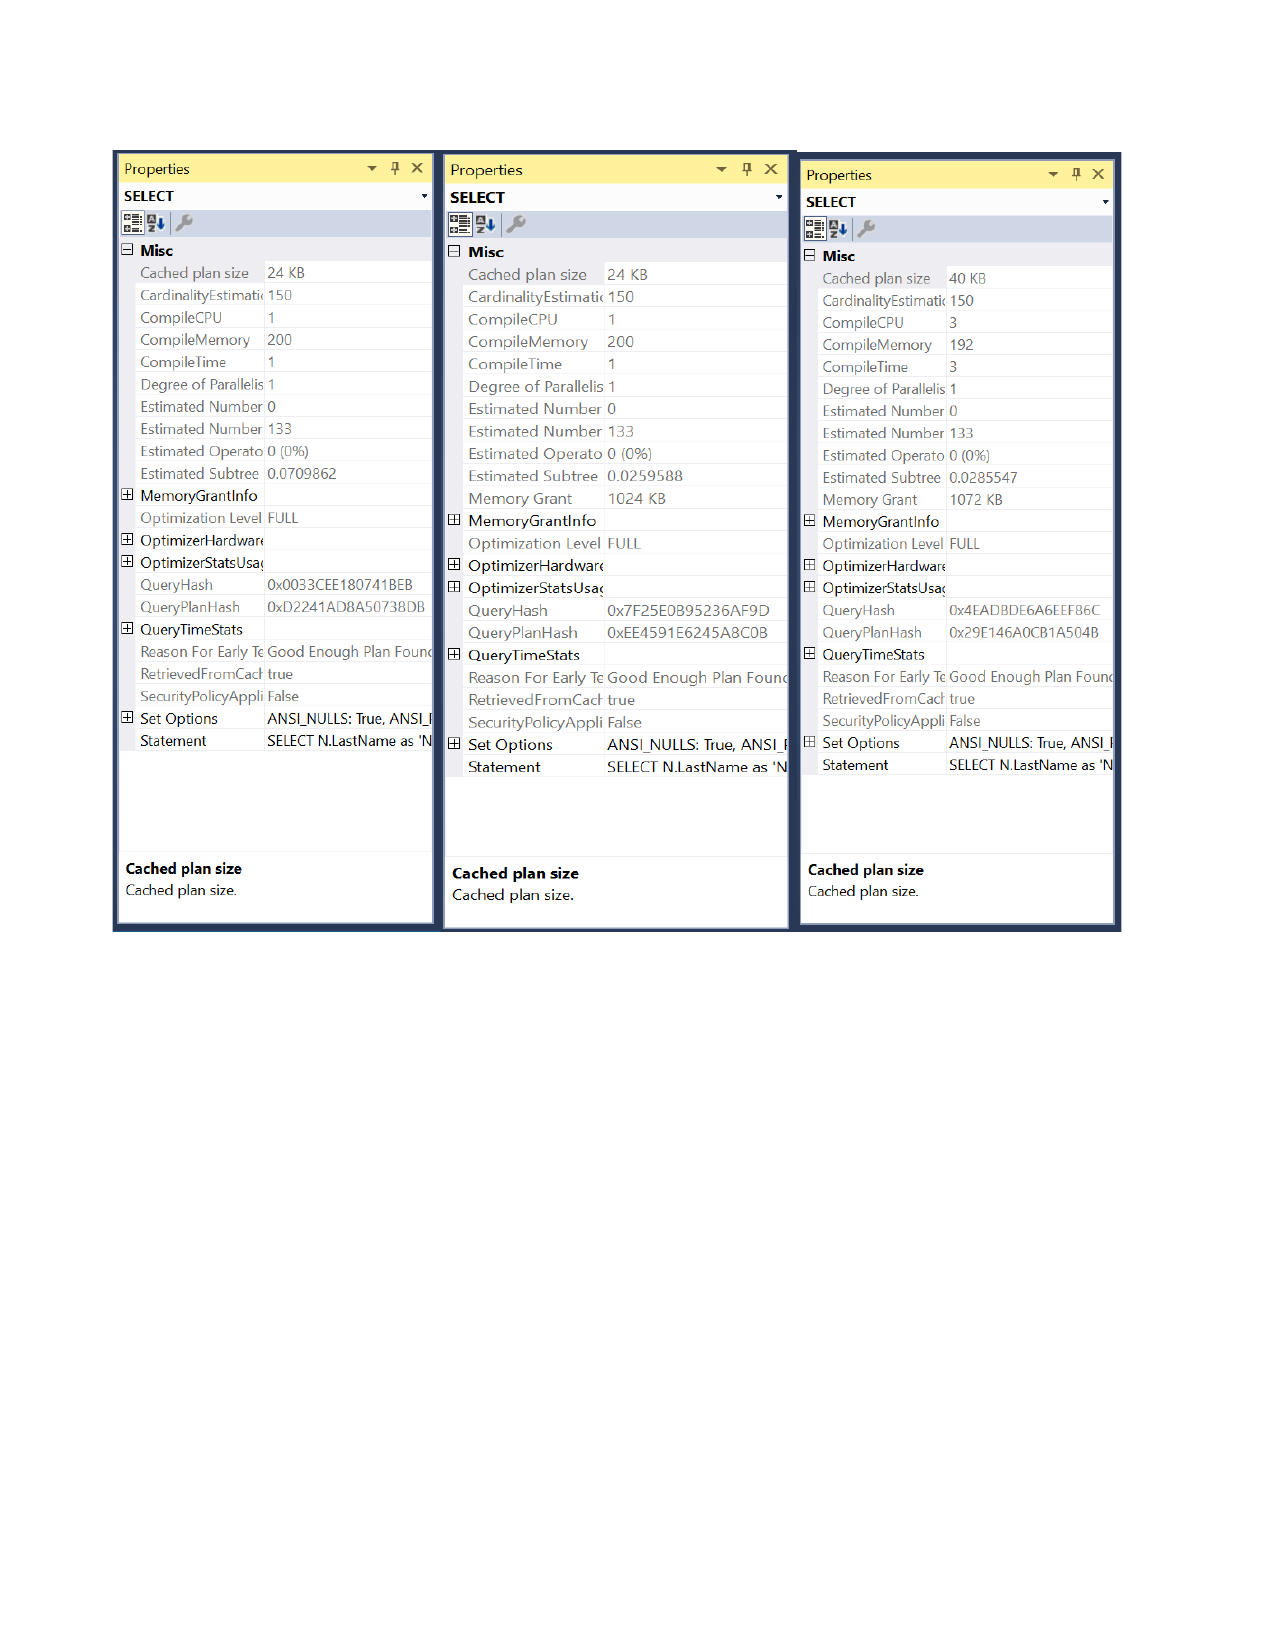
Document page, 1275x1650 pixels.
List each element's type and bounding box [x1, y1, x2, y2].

picture [112, 150, 1122, 932]
